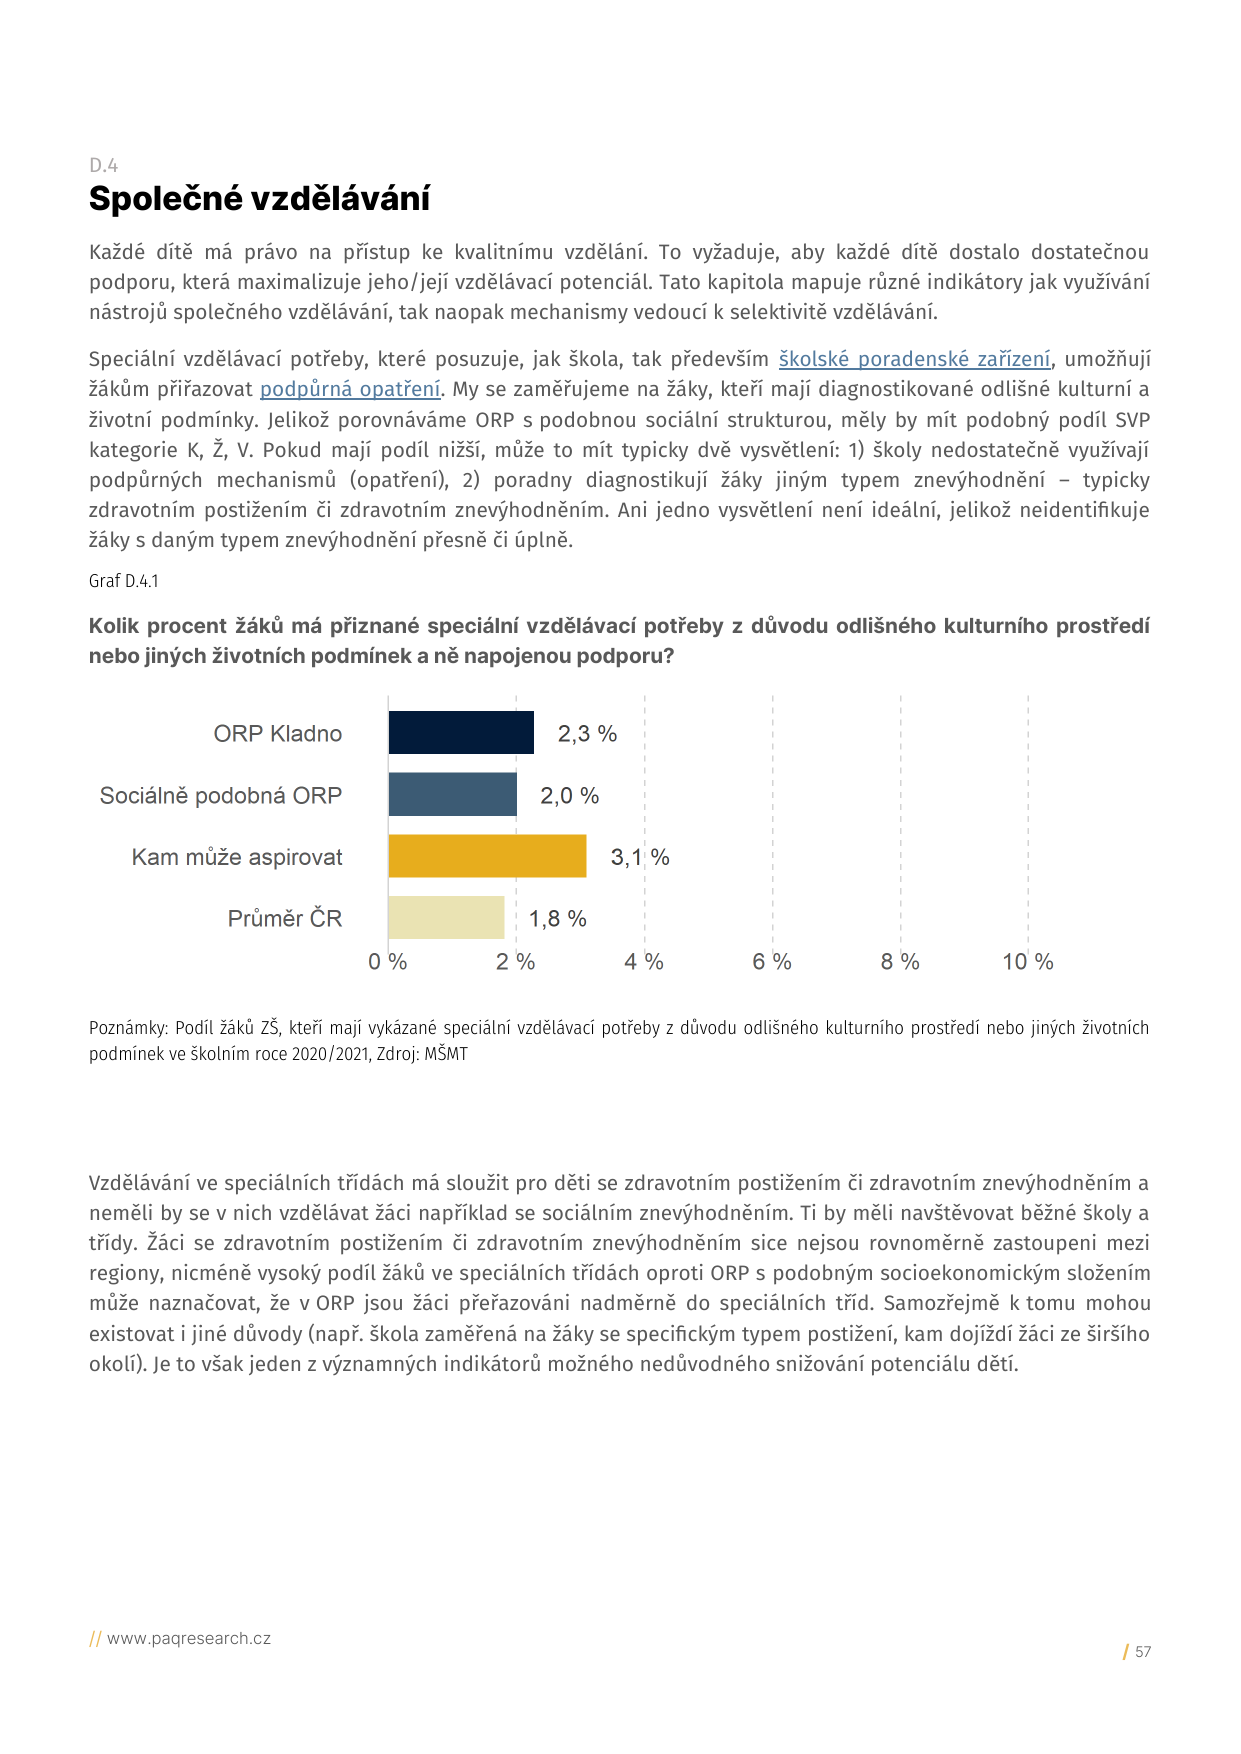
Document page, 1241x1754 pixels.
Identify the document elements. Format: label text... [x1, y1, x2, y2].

text Vzdělávání ve speciálních třídách má sloužit pro děti se zdravotním postižením či zdravotním znevýhodněním a neměli by se v nich vzdělávat žáci například se sociálním znevýhodněním. Ti by měli navštěvovat běžné školy a třídy. Žáci se zdravotním postižením či zdravotním znevýhodněním sice nejsou rovnoměrně zastoupeni mezi regiony, nicméně vysoký podíl žáků ve speciálních třídách oproti ORP s podobným socioekonomickým složením může naznačovat, že v ORP jsou žáci přeřazováni nadměrně do speciálních tříd. Samozřejmě k tomu mohou existovat i jiné důvody (např. škola zaměřená na žáky se specifickým typem postižení, kam dojíždí žáci ze širšího okolí). Je to však jeden z významných indikátorů možného nedůvodného snižování potenciálu dětí. [89, 1165, 1152, 1377]
text D.4 [89, 148, 1152, 178]
text Poznámky: Podíl žáků ZŠ, kteří mají vykázané speciální vzdělávací potřeby z důvodu odlišného kulturního prostředí nebo jiných životních podmínek ve školním roce 2020/2021, Zdroj: MŠMT [89, 1017, 1152, 1065]
text Graf D.4.1 [89, 570, 1152, 593]
subtitle Společné vzdělávání [89, 178, 1152, 218]
picture [88, 668, 1139, 1001]
text Každé dítě má právo na přístup ke kvalitnímu vzdělání. To vyžaduje, aby každé dítě dostalo dostatečnou podporu, která maximalizuje jeho/její vzdělávací potenciál. Tato kapitola mapuje různé indikátory jak využívání nástrojů společného vzdělávání, tak naopak mechanismy vedoucí k selektivitě vzdělávání. [89, 235, 1152, 325]
text Kolik procent žáků má přiznané speciální vzdělávací potřeby z důvodu odlišného kulturního prostředí nebo jiných životních podmínek a ně napojenou podporu? [89, 608, 1152, 669]
text Speciální vzdělávací potřeby, které posuzuje, jak škola, tak především školské poradenské zařízení, umožňují žákům přiřazovat podpůrná opatření. My se zaměřujeme na žáky, kteří mají diagnostikované odlišné kulturní a životní podmínky. Jelikož porovnáváme ORP s podobnou sociální strukturou, měly by mít podobný podíl SVP kategorie K, Ž, V. Pokud mají podíl nižší, může to mít typicky dvě vysvětlení: 1) školy nedostatečně využívají podpůrných mechanismů (opatření), 2) poradny diagnostikují žáky jiným typem znevýhodnění – typicky zdravotním postižením či zdravotním znevýhodněním. Ani jedno vysvětlení není ideální, jelikož neidentifikuje žáky s daným typem znevýhodnění přesně či úplně. [89, 342, 1152, 553]
